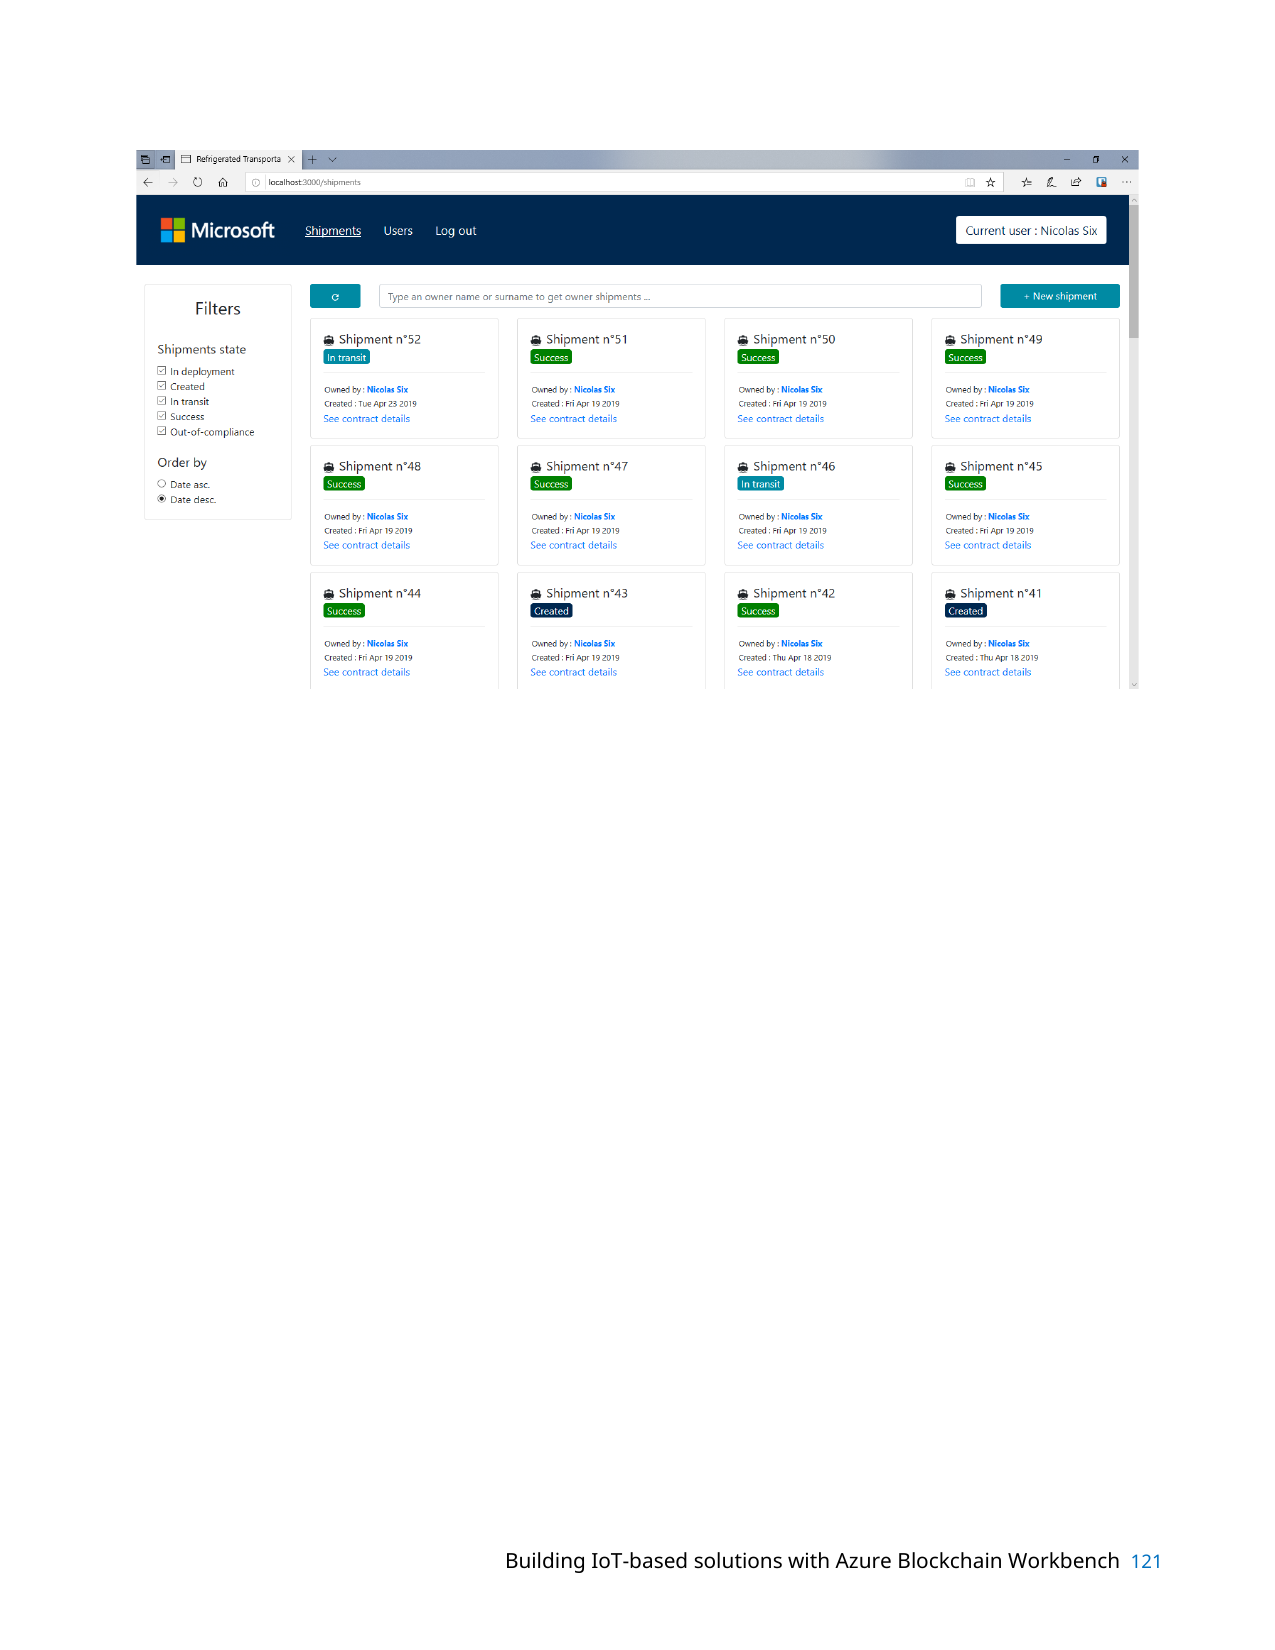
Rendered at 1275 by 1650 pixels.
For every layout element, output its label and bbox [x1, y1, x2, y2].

picture [136, 150, 1139, 689]
